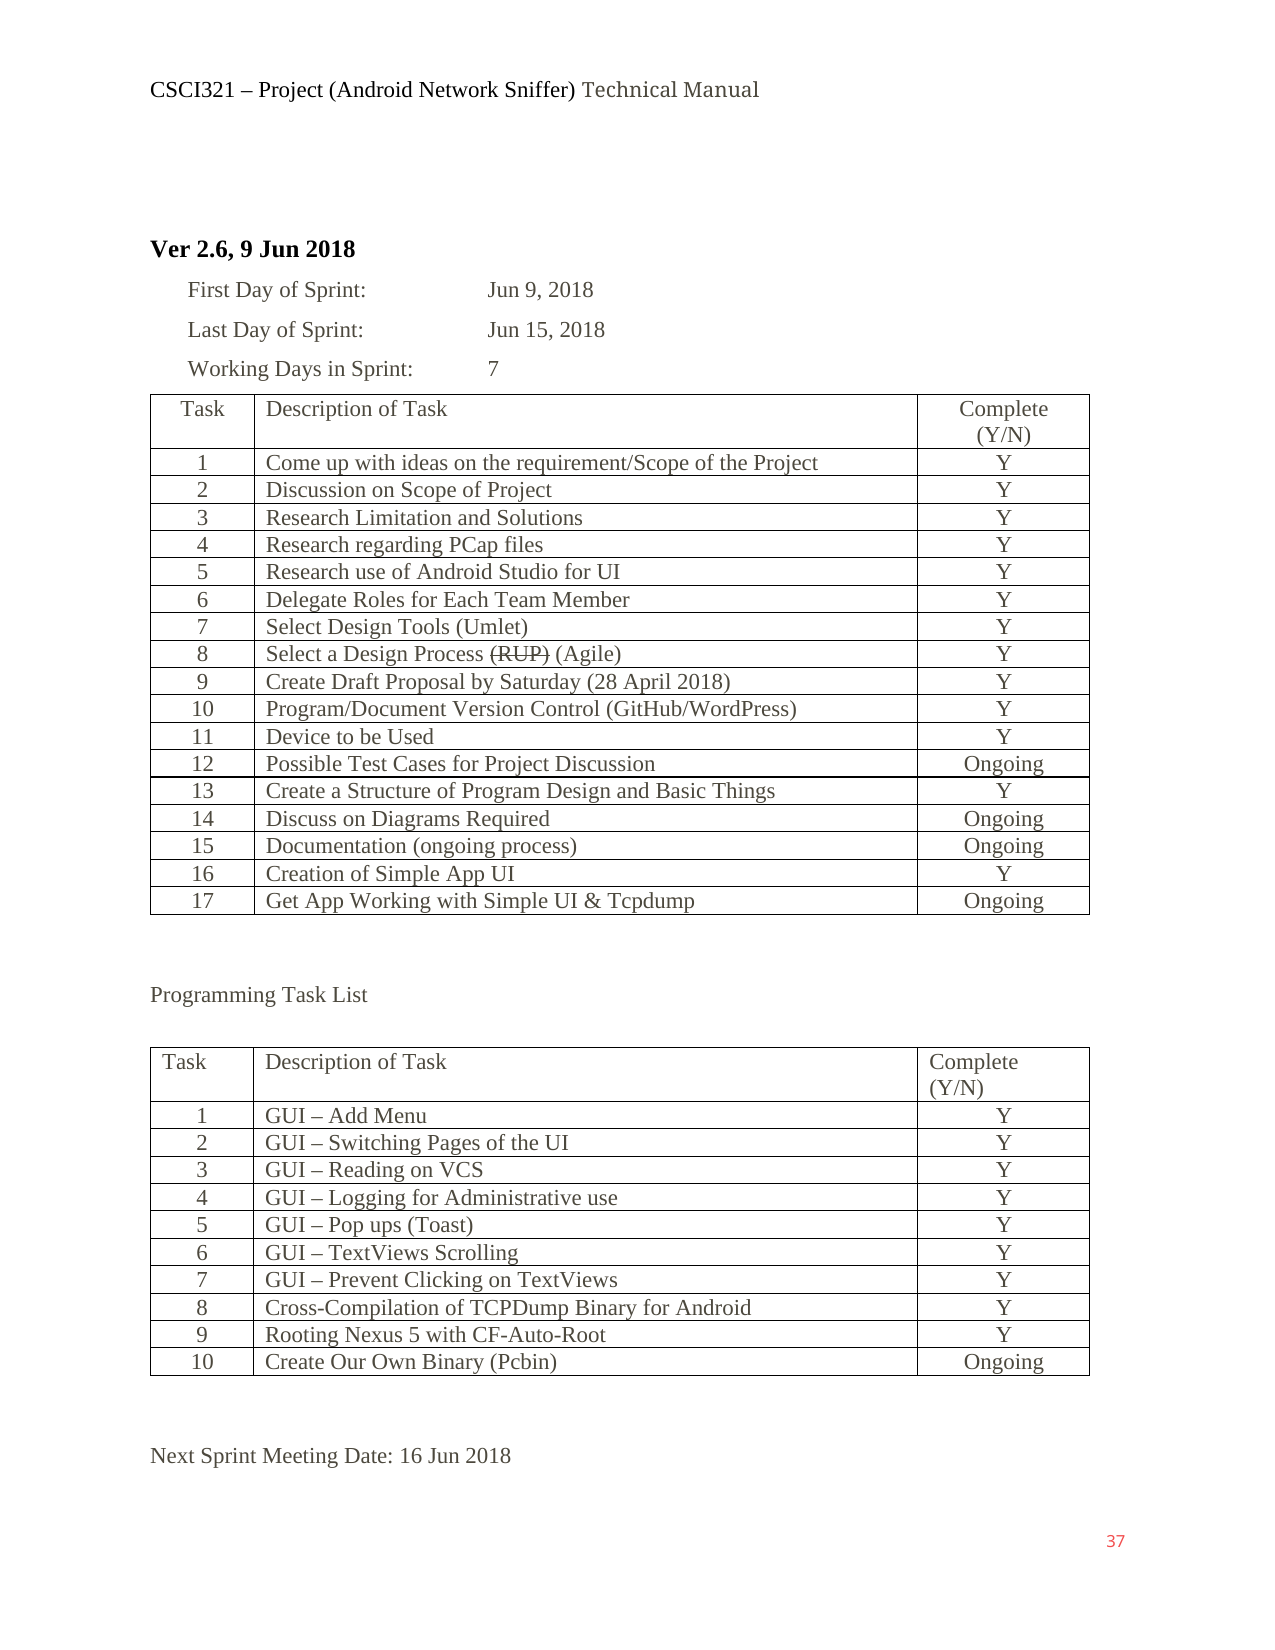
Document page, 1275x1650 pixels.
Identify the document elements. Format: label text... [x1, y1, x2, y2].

table_cell GUI – Prevent Clicking on TextViews [254, 1266, 917, 1292]
table_cell 5 [151, 558, 254, 585]
table_cell Cross-Compilation of TCPDump Binary for Android [254, 1294, 917, 1320]
table_cell Y [918, 1157, 1089, 1183]
table_cell 8 [151, 641, 254, 667]
table_header Task [151, 395, 254, 448]
table_cell GUI – TextViews Scrolling [254, 1239, 917, 1265]
table_cell 1 [151, 449, 254, 475]
table_cell Research Limitation and Solutions [255, 504, 917, 530]
table_cell Come up with ideas on the requirement/Scope of the Project [255, 449, 917, 475]
table_cell 6 [151, 586, 254, 612]
table_cell 16 [151, 860, 254, 886]
table_cell 4 [151, 531, 254, 557]
table_cell Creation of Simple App UI [255, 860, 917, 886]
table_cell Research regarding PCap files [255, 531, 917, 557]
table_cell Y [918, 1239, 1089, 1265]
table_cell Ongoing [918, 750, 1089, 776]
table_cell 7 [151, 613, 254, 639]
table_cell 12 [151, 750, 254, 776]
table_cell Y [918, 695, 1089, 722]
table_cell Get App Working with Simple UI & Tcpdump [255, 887, 917, 913]
table_header Description of Task [254, 1048, 917, 1101]
table_cell 10 [151, 695, 254, 722]
table_cell Y [918, 778, 1089, 804]
table_cell 5 [151, 1211, 253, 1238]
table_cell Y [918, 723, 1089, 749]
table_cell 7 [151, 1266, 253, 1292]
table_cell Y [918, 641, 1089, 667]
text Programming Task List [150, 981, 1125, 1007]
text Next Sprint Meeting Date: 16 Jun 2018 [150, 1442, 1125, 1468]
table_cell GUI – Logging for Administrative use [254, 1184, 917, 1210]
table_cell Y [918, 504, 1089, 530]
table_cell Y [918, 558, 1089, 585]
table_cell Create a Structure of Program Design and Basic Things [255, 778, 917, 804]
table_cell 2 [151, 1129, 253, 1156]
table_cell Y [918, 1294, 1089, 1320]
table_cell Y [918, 613, 1089, 639]
table_cell Y [918, 1102, 1089, 1128]
table_header Complete (Y/N) [918, 1048, 1089, 1101]
table_cell 11 [151, 723, 254, 749]
table_cell Discuss on Diagrams Required [255, 805, 917, 831]
table_cell 1 [151, 1102, 253, 1128]
table_cell Ongoing [918, 887, 1089, 913]
table_cell 4 [151, 1184, 253, 1210]
table_cell Research use of Android Studio for UI [255, 558, 917, 585]
text Working Days in Sprint: 7 [187, 355, 1125, 381]
table_cell GUI – Switching Pages of the UI [254, 1129, 917, 1156]
table_cell Y [918, 1321, 1089, 1347]
table_cell GUI – Reading on VCS [254, 1157, 917, 1183]
table_cell Documentation (ongoing process) [255, 832, 917, 859]
table_cell Possible Test Cases for Project Discussion [255, 750, 917, 776]
table_cell Y [918, 860, 1089, 886]
text Last Day of Sprint: Jun 15, 2018 [187, 316, 1125, 342]
table_cell 3 [151, 504, 254, 530]
table_cell Y [918, 531, 1089, 557]
table_cell Y [918, 668, 1089, 694]
table_header Description of Task [255, 395, 917, 448]
table_cell Y [918, 1184, 1089, 1210]
table_cell 2 [151, 476, 254, 502]
table_header Complete (Y/N) [918, 395, 1089, 448]
table_cell Y [918, 1129, 1089, 1156]
table_cell Y [918, 586, 1089, 612]
table_cell Rooting Nexus 5 with CF-Auto-Root [254, 1321, 917, 1347]
table_cell Program/Document Version Control (GitHub/WordPress) [255, 695, 917, 722]
table_cell Select Design Tools (Umlet) [255, 613, 917, 639]
table_cell 3 [151, 1157, 253, 1183]
table_cell Select a Design Process (RUP) (Agile) [255, 641, 917, 667]
table_cell 8 [151, 1294, 253, 1320]
table_cell Discussion on Scope of Project [255, 476, 917, 502]
table_cell Y [918, 1266, 1089, 1292]
table_cell Create Our Own Binary (Pcbin) [254, 1348, 917, 1375]
table_cell Device to be Used [255, 723, 917, 749]
table_cell 6 [151, 1239, 253, 1265]
table_header Task [151, 1048, 253, 1101]
table_cell Ongoing [918, 1348, 1089, 1375]
table_cell Y [918, 1211, 1089, 1238]
text Ver 2.6, 9 Jun 2018 [150, 234, 1125, 263]
text First Day of Sprint: Jun 9, 2018 [187, 276, 1125, 303]
table_cell 13 [151, 778, 254, 804]
table_cell 14 [151, 805, 254, 831]
table_cell 15 [151, 832, 254, 859]
table_cell Ongoing [918, 805, 1089, 831]
table_cell Delegate Roles for Each Team Member [255, 586, 917, 612]
table_cell 9 [151, 668, 254, 694]
table_cell 17 [151, 887, 254, 913]
table_cell Ongoing [918, 832, 1089, 859]
table_cell Create Draft Proposal by Saturday (28 April 2018) [255, 668, 917, 694]
table_cell Y [918, 476, 1089, 502]
table_cell 9 [151, 1321, 253, 1347]
table_cell 10 [151, 1348, 253, 1375]
table_cell Y [918, 449, 1089, 475]
table_cell GUI – Pop ups (Toast) [254, 1211, 917, 1238]
table_cell GUI – Add Menu [254, 1102, 917, 1128]
